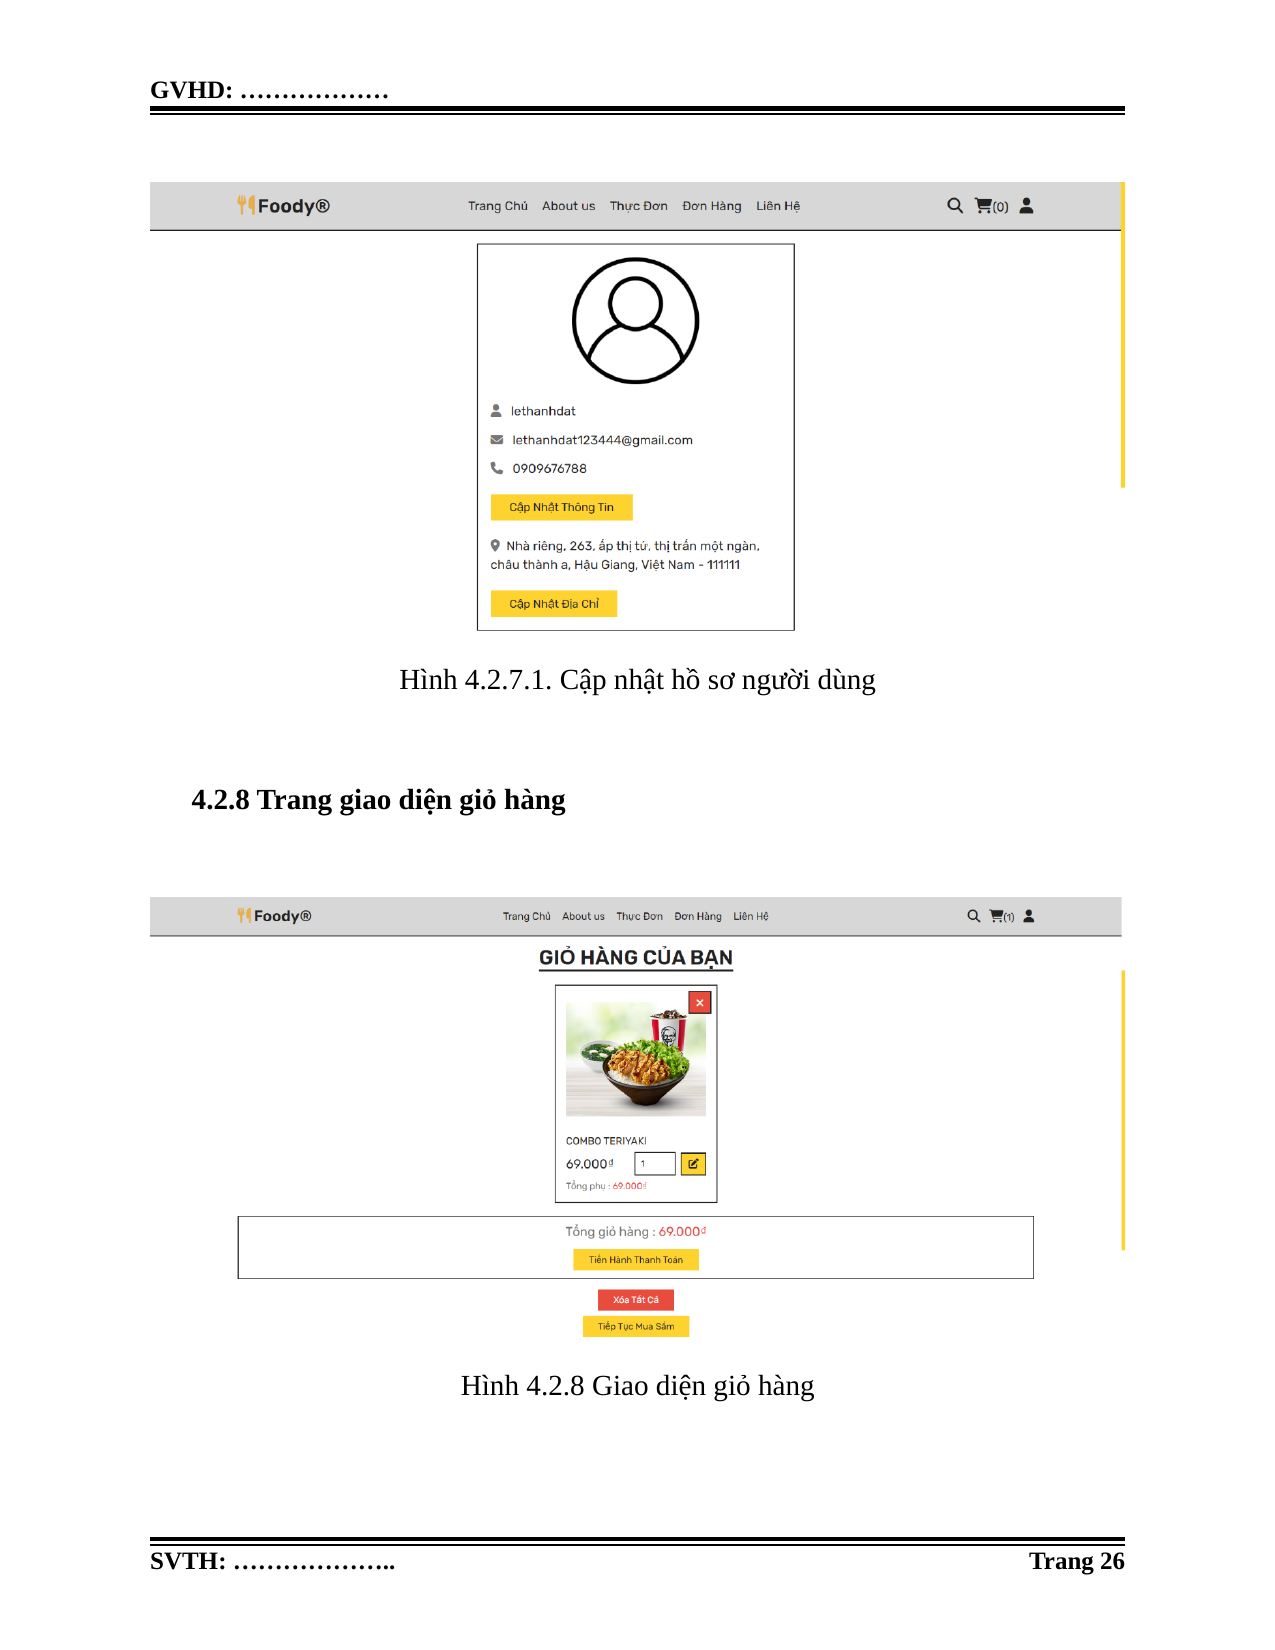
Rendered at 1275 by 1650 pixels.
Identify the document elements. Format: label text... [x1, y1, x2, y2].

picture [150, 897, 1125, 1349]
text Hình 4.2.7.1. Cập nhật hồ sơ người dùng [150, 662, 1125, 696]
picture [150, 182, 1125, 643]
text 4.2.8 Trang giao diện giỏ hàng [150, 782, 1125, 815]
text Hình 4.2.8 Giao diện giỏ hàng [150, 1368, 1125, 1402]
